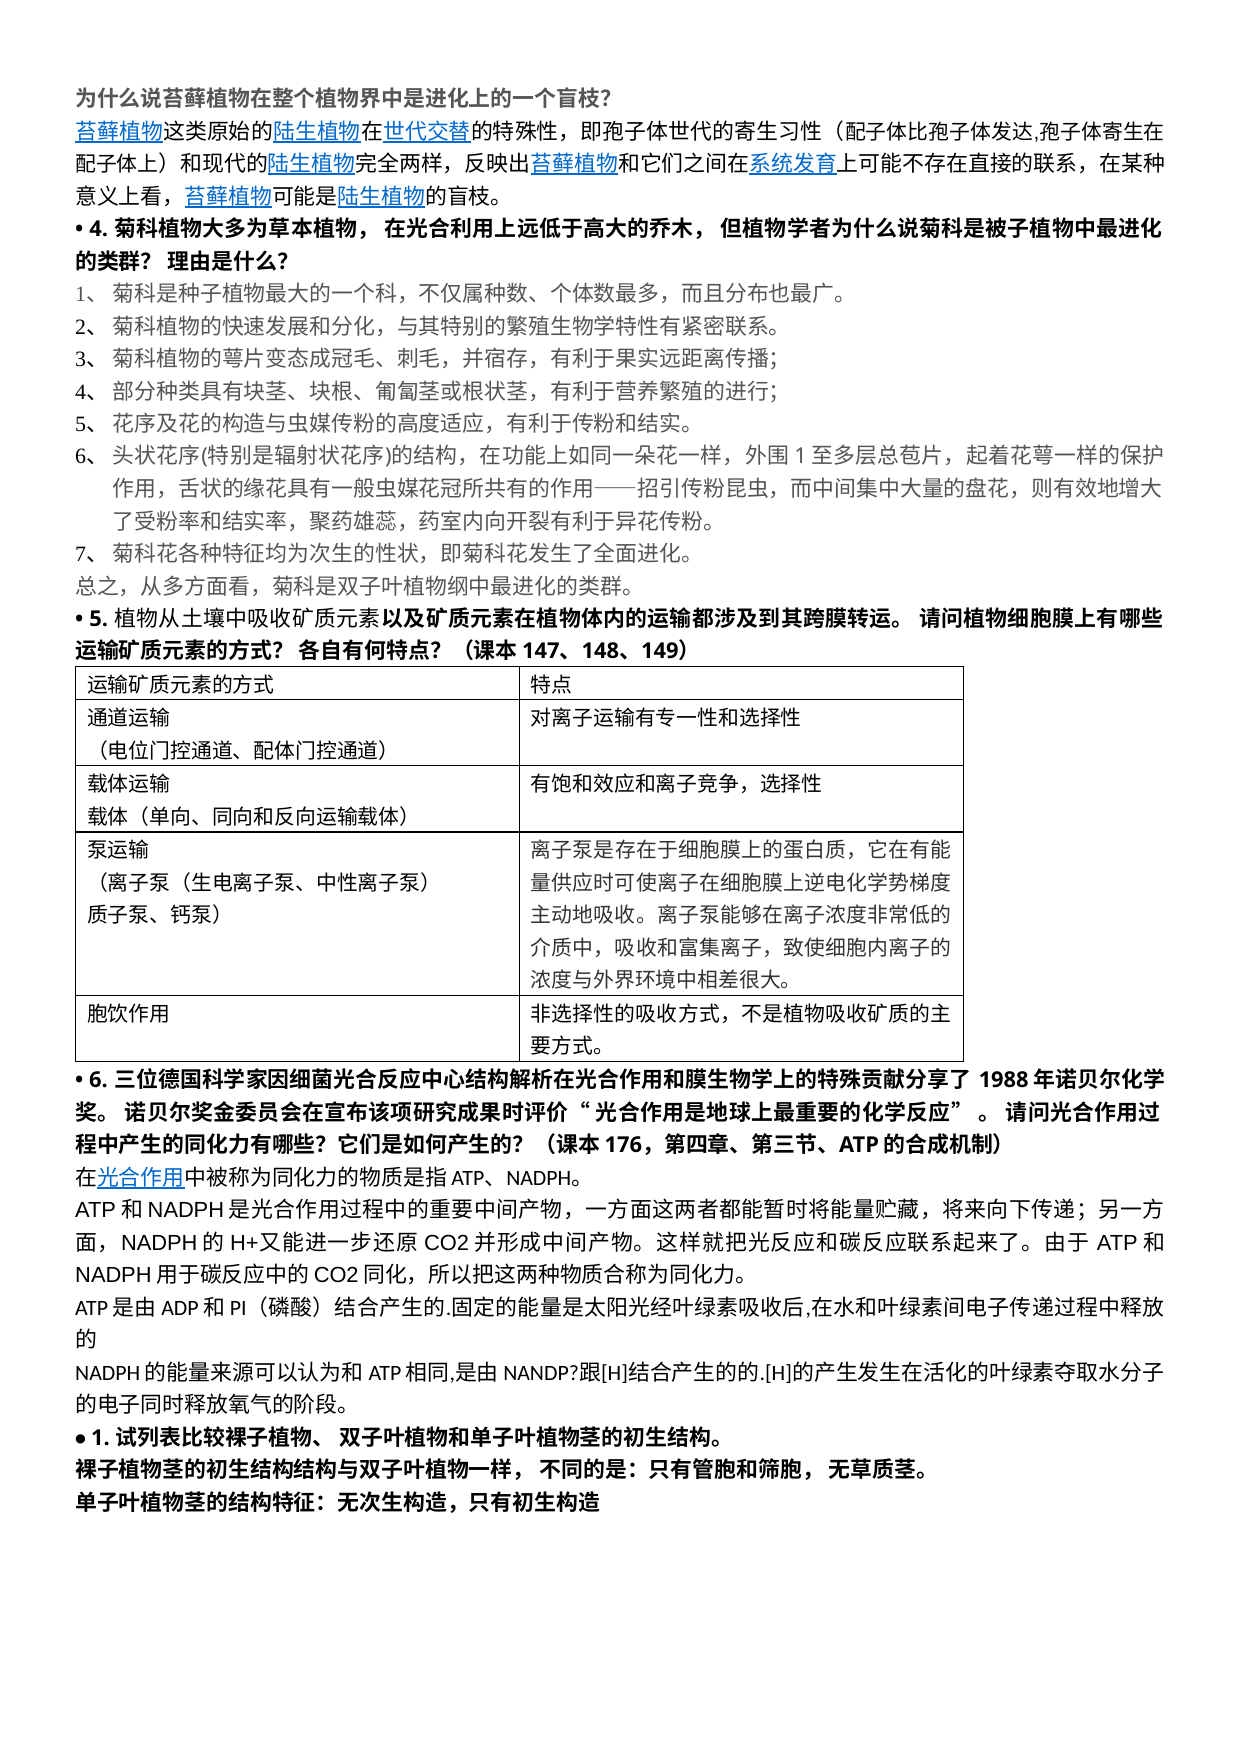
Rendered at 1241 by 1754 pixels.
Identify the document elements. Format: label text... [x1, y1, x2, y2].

text 总之，从多方面看，菊科是双子叶植物纲中最进化的类群。 [75, 568, 1165, 601]
text 单子叶植物茎的结构特征：无次生构造，只有初生构造 [75, 1484, 1165, 1517]
text • 1. 试列表比较裸子植物、 双子叶植物和单子叶植物茎的初生结构。 [75, 1419, 1165, 1452]
text ATP和NADPH是光合作用过程中的重要中间产物，一方面这两者都能暂时将能量贮藏，将来向下传递；另一方面，NADPH的H+又能进一步还原CO2并形成中间产物。这样就把光反应和碳反应联系起来了。由于ATP和NADPH用于碳反应中的CO2同化，所以把这两种物质合称为同化力。 [75, 1192, 1165, 1289]
text 为什么说苔藓植物在整个植物界中是进化上的一个盲枝？ [75, 81, 1165, 113]
table_cell 离子泵是存在于细胞膜上的蛋白质，它在有能量供应时可使离子在细胞膜上逆电化学势梯度主动地吸收。离子泵能够在离子浓度非常低的介质中，吸收和富集离子，致使细胞内离子的浓度与外界环境中相差很大。 [520, 833, 963, 995]
text 裸子植物茎的初生结构结构与双子叶植物一样， 不同的是：只有管胞和筛胞， 无草质茎。 [75, 1452, 1165, 1484]
table_cell 非选择性的吸收方式，不是植物吸收矿质的主要方式。 [520, 996, 963, 1061]
list 头状花序(特别是辐射状花序)的结构，在功能上如同一朵花一样，外围1至多层总苞片，起着花萼一样的保护作用，舌状的缘花具有一般虫媒花冠所共有的作用——招引传粉昆虫，而中间集中大量的盘花，则有效地增大了受粉率和结实率，聚药雄蕊，药室内向开裂有利于异花传粉。 [75, 438, 1165, 536]
text • 6. 三位德国科学家因细菌光合反应中心结构解析在光合作用和膜生物学上的特殊贡献分享了1988年诺贝尔化学奖。 诺贝尔奖金委员会在宣布该项研究成果时评价“ 光合作用是地球上最重要的化学反应” 。 请问光合作用过程中产生的同化力有哪些？它们是如何产生的？（课本176，第四章、第三节、ATP的合成机制） [75, 1062, 1165, 1159]
table_header 运输矿质元素的方式 [76, 667, 519, 699]
text • 5. 植物从土壤中吸收矿质元素以及矿质元素在植物体内的运输都涉及到其跨膜转运。 请问植物细胞膜上有哪些运输矿质元素的方式？ 各自有何特点？（课本147、148、149） [75, 601, 1165, 666]
list 菊科是种子植物最大的一个科，不仅属种数、个体数最多，而且分布也最广。 [75, 276, 1165, 308]
table_cell 泵运输 （离子泵（生电离子泵、中性离子泵） 质子泵、钙泵） [76, 833, 519, 995]
text 苔藓植物这类原始的陆生植物在世代交替的特殊性，即孢子体世代的寄生习性（配子体比孢子体发达,孢子体寄生在配子体上）和现代的陆生植物完全两样，反映出苔藓植物和它们之间在系统发育上可能不存在直接的联系，在某种意义上看，苔藓植物可能是陆生植物的盲枝。 [75, 113, 1165, 211]
table_cell 载体运输 载体（单向、同向和反向运输载体） [76, 766, 519, 831]
table_cell 对离子运输有专一性和选择性 [520, 700, 963, 765]
table_cell 有饱和效应和离子竞争，选择性 [520, 766, 963, 831]
table_cell 通道运输 （电位门控通道、配体门控通道） [76, 700, 519, 765]
list 菊科花各种特征均为次生的性状，即菊科花发生了全面进化。 [75, 536, 1165, 568]
list 部分种类具有块茎、块根、匍匐茎或根状茎，有利于营养繁殖的进行； [75, 373, 1165, 406]
text 在光合作用中被称为同化力的物质是指ATP、NADPH。 [75, 1159, 1165, 1192]
list 菊科植物的萼片变态成冠毛、刺毛，并宿存，有利于果实远距离传播； [75, 341, 1165, 373]
list 花序及花的构造与虫媒传粉的高度适应，有利于传粉和结实。 [75, 406, 1165, 438]
text • 4. 菊科植物大多为草本植物， 在光合利用上远低于高大的乔木， 但植物学者为什么说菊科是被子植物中最进化的类群？ 理由是什么？ [75, 211, 1165, 276]
text ATP是由ADP和PI（磷酸）结合产生的.固定的能量是太阳光经叶绿素吸收后,在水和叶绿素间电子传递过程中释放的 NADPH的能量来源可以认为和ATP相同,是由NANDP?跟[H]结合产生的的.[H]的产生发生在活化的叶绿素夺取水分子的电子同时释放氧气的阶段。 [75, 1289, 1165, 1419]
table_header 特点 [520, 667, 963, 699]
table_cell 胞饮作用 [76, 996, 519, 1061]
list 菊科植物的快速发展和分化，与其特别的繁殖生物学特性有紧密联系。 [75, 308, 1165, 341]
